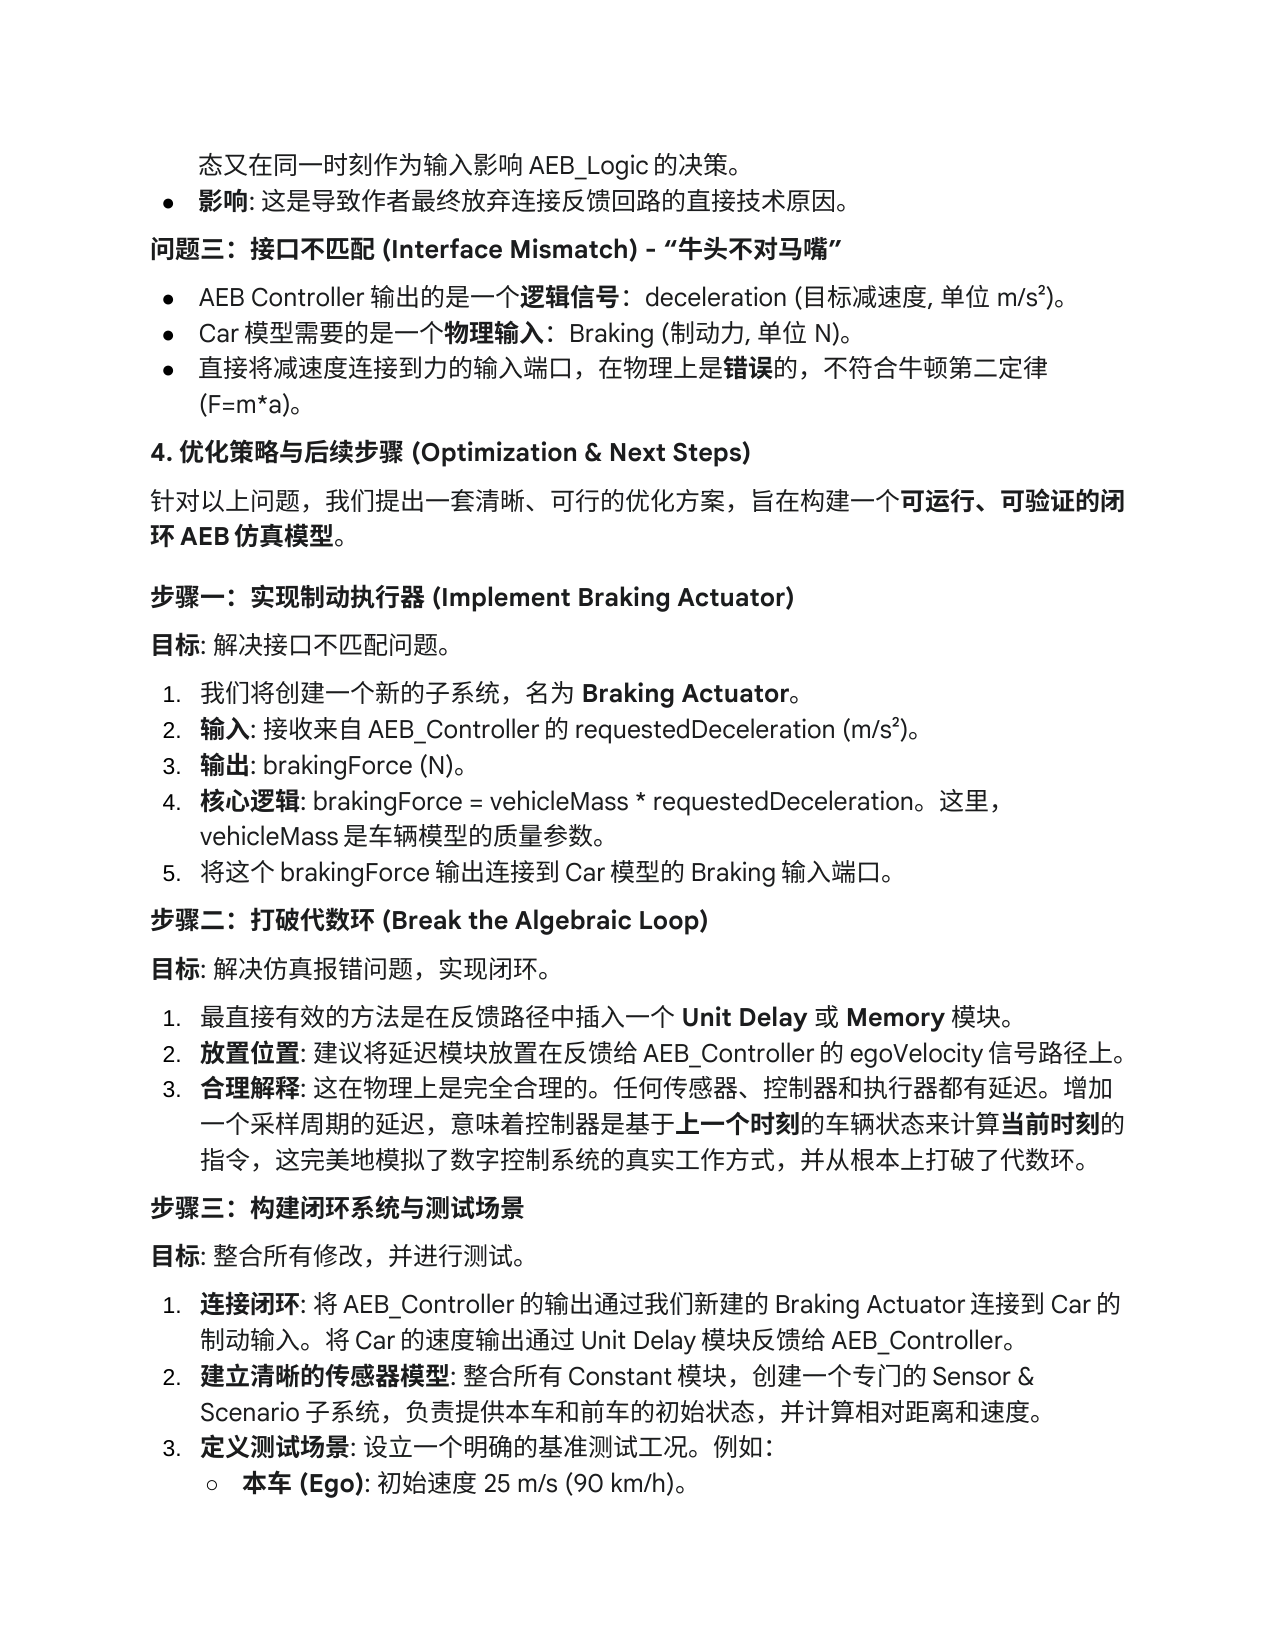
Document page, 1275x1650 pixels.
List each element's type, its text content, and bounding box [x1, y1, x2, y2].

list Car模型需要的是一个物理输入：Braking (制动力, 单位 N)。 [161, 318, 1125, 349]
text 目标: 整合所有修改，并进行测试。 [150, 1241, 1125, 1273]
list 直接将减速度连接到力的输入端口，在物理上是错误的，不符合牛顿第二定律 (F=m*a)。 [161, 354, 1125, 421]
list 放置位置: 建议将延迟模块放置在反馈给AEB_Controller的egoVelocity信号路径上。 [162, 1038, 1125, 1069]
list 合理解释: 这在物理上是完全合理的。任何传感器、控制器和执行器都有延迟。增加一个采样周期的延迟，意味着控制器是基于上一个时刻的车辆状态来计算当前时刻的指令，这完美地模拟了数字控制系统的真实工作方式，并从根本上打破了代数环。 [162, 1073, 1125, 1176]
list 连接闭环: 将AEB_Controller的输出通过我们新建的Braking Actuator连接到Car的制动输入。将Car的速度输出通过Unit Delay模块反馈给AEB_Controller。 [162, 1290, 1125, 1357]
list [161, 150, 1125, 181]
list 本车 (Ego): 初始速度 25 m/s (90 km/h)。 [205, 1468, 1125, 1500]
subtitle 问题三：接口不匹配 (Interface Mismatch) - “牛头不对马嘴” [150, 234, 1125, 265]
subtitle 步骤三：构建闭环系统与测试场景 [150, 1193, 1125, 1224]
list AEB Controller输出的是一个逻辑信号：deceleration (目标减速度, 单位 m/s²)。 [161, 282, 1125, 313]
subtitle 4. 优化策略与后续步骤 (Optimization & Next Steps) [150, 438, 1125, 469]
list 输入: 接收来自AEB_Controller的requestedDeceleration (m/s²)。 [162, 714, 1125, 746]
list 最直接有效的方法是在反馈路径中插入一个 Unit Delay 或 Memory 模块。 [162, 1002, 1125, 1033]
list 建立清晰的传感器模型: 整合所有Constant模块，创建一个专门的Sensor & Scenario子系统，负责提供本车和前车的初始状态，并计算相对距离和速度。 [162, 1361, 1125, 1428]
list 输出: brakingForce (N)。 [162, 750, 1125, 782]
subtitle 步骤二：打破代数环 (Break the Algebraic Loop) [150, 906, 1125, 937]
list 将这个brakingForce输出连接到Car模型的Braking输入端口。 [162, 857, 1125, 889]
text 针对以上问题，我们提出一套清晰、可行的优化方案，旨在构建一个可运行、可验证的闭环AEB仿真模型。 [150, 486, 1125, 553]
list 影响: 这是导致作者最终放弃连接反馈回路的直接技术原因。 [161, 186, 1125, 217]
subtitle 步骤一：实现制动执行器 (Implement Braking Actuator) [150, 582, 1125, 614]
list 我们将创建一个新的子系统，名为 Braking Actuator。 [162, 679, 1125, 710]
text 目标: 解决仿真报错问题，实现闭环。 [150, 954, 1125, 985]
text 目标: 解决接口不匹配问题。 [150, 631, 1125, 662]
list 定义测试场景: 设立一个明确的基准测试工况。例如： [162, 1433, 1125, 1464]
list 核心逻辑: brakingForce = vehicleMass * requestedDeceleration。这里，vehicleMass是车辆模型的质量参数。 [162, 786, 1125, 853]
